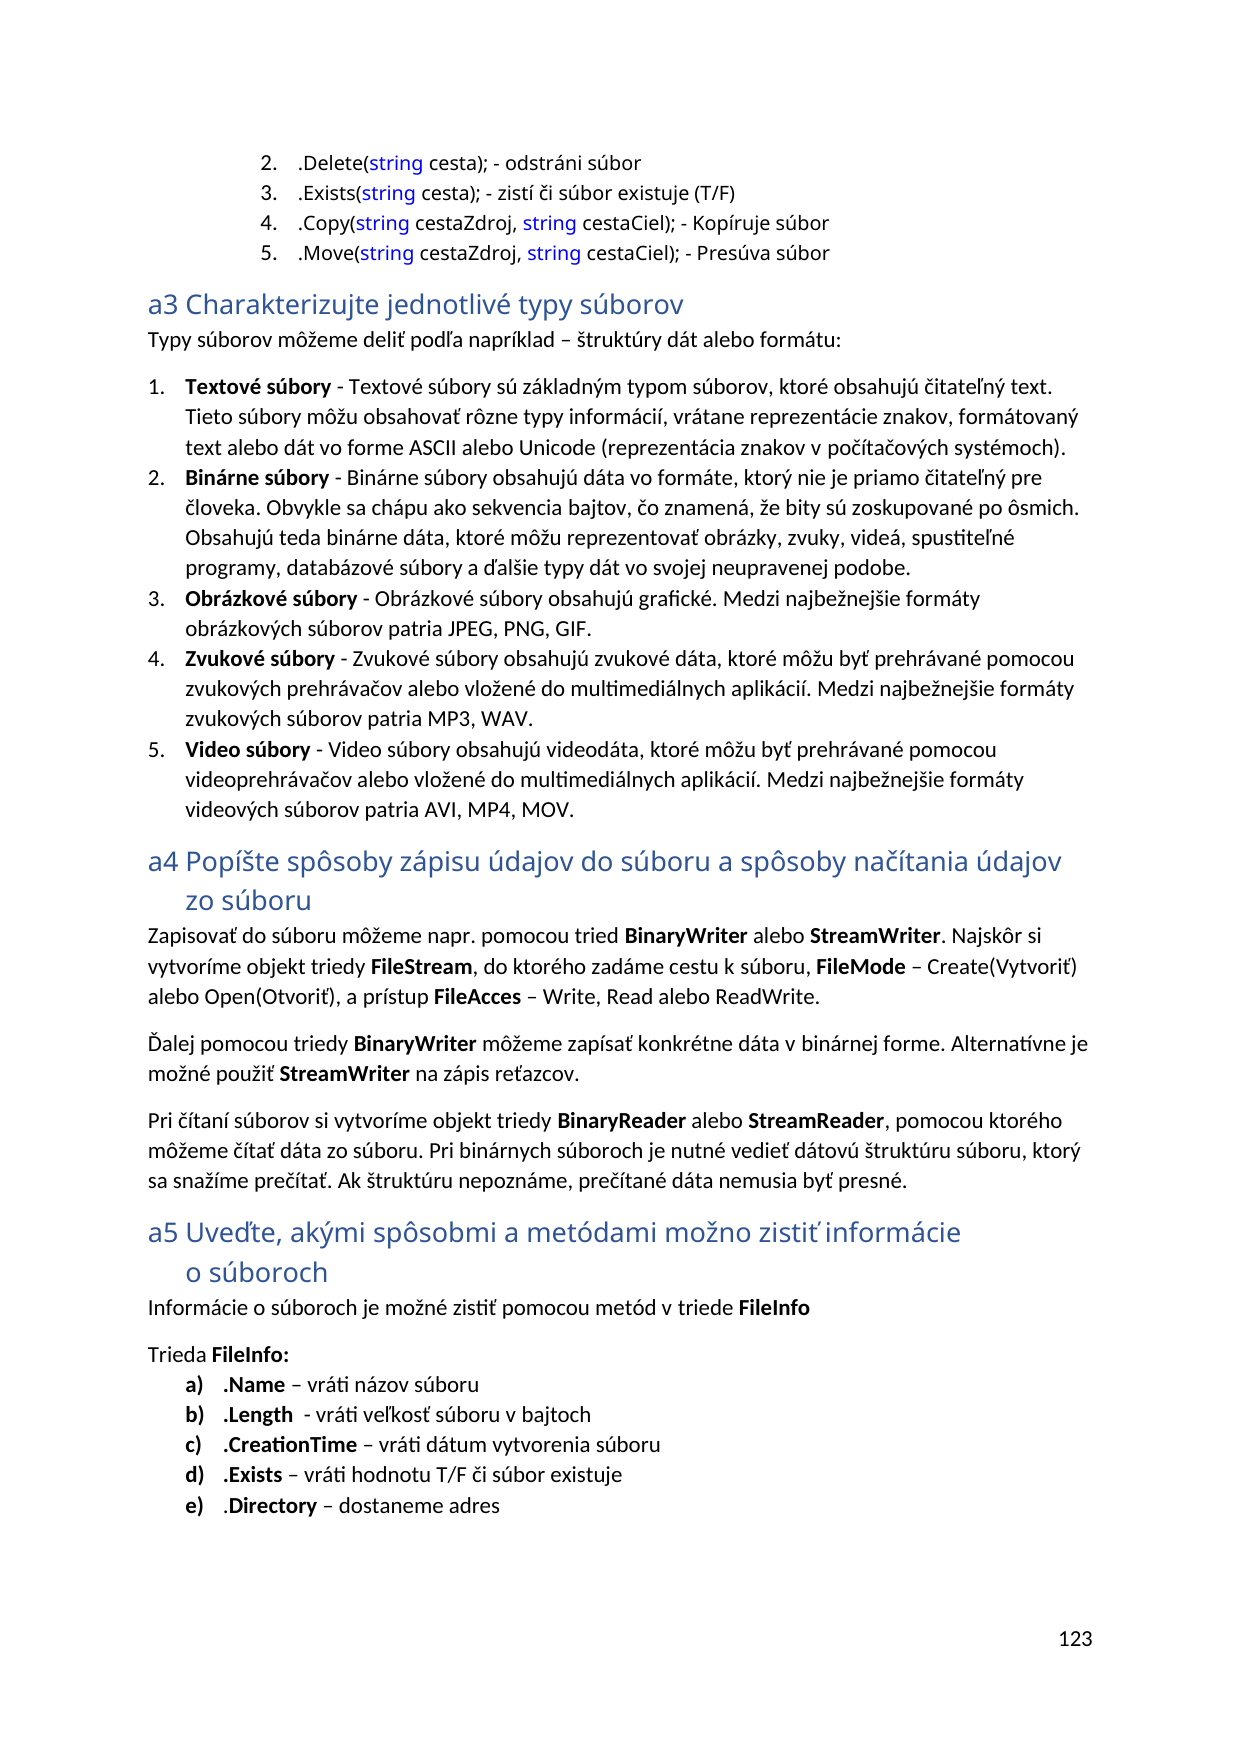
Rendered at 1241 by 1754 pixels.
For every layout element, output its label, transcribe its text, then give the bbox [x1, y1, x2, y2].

list Video súbory - Video súbory obsahujú videodáta, ktoré môžu byť prehrávané pomocou videoprehrávačov alebo vložené do multimediálnych aplikácií. Medzi najbežnejšie formáty videových súborov patria AVI, MP4, MOV. [148, 735, 1093, 823]
list Obrázkové súbory - Obrázkové súbory obsahujú grafické. Medzi najbežnejšie formáty obrázkových súborov patria JPEG, PNG, GIF. [148, 584, 1093, 642]
text Pri čítaní súborov si vytvoríme objekt triedy BinaryReader alebo StreamReader, pomocou ktorého môžeme čítať dáta zo súboru. Pri binárnych súboroch je nutné vedieť dátovú štruktúru súboru, ktorý sa snažíme prečítať. Ak štruktúru nepoznáme, prečítané dáta nemusia byť presné. [148, 1106, 1093, 1194]
list Binárne súbory - Binárne súbory obsahujú dáta vo formáte, ktorý nie je priamo čitateľný pre človeka. Obvykle sa chápu ako sekvencia bajtov, čo znamená, že bity sú zoskupované po ôsmich. Obsahujú teda binárne dáta, ktoré môžu reprezentovať obrázky, zvuky, videá, spustiteľné programy, databázové súbory a ďalšie typy dát vo svojej neupravenej podobe. [148, 463, 1093, 581]
list .Delete(string cesta); - odstráni súbor [260, 148, 1093, 176]
list Zvukové súbory - Zvukové súbory obsahujú zvukové dáta, ktoré môžu byť prehrávané pomocou zvukových prehrávačov alebo vložené do multimediálnych aplikácií. Medzi najbežnejšie formáty zvukových súborov patria MP3, WAV. [148, 644, 1093, 732]
list .Exists – vráti hodnotu T/F či súbor existuje [185, 1461, 1093, 1488]
list .Exists(string cesta); - zistí či súbor existuje (T/F) [260, 178, 1093, 206]
subtitle Charakterizujte jednotlivé typy súborov [148, 286, 1093, 322]
list .Directory – dostaneme adres [185, 1491, 1093, 1519]
text Trieda FileInfo: [148, 1340, 1093, 1368]
text Typy súborov môžeme deliť podľa napríklad – štruktúry dát alebo formátu: [148, 325, 1093, 353]
text Ďalej pomocou triedy BinaryWriter môžeme zapísať konkrétne dáta v binárnej forme. Alternatívne je možné použiť StreamWriter na zápis reťazcov. [148, 1029, 1093, 1087]
subtitle Uveďte, akými spôsobmi a metódami možno zistiť informácie o súboroch [148, 1213, 1093, 1290]
list .Copy(string cestaZdroj, string cestaCiel); - Kopíruje súbor [260, 208, 1093, 236]
list .Length - vráti veľkosť súboru v bajtoch [185, 1400, 1093, 1428]
list .Name – vráti názov súboru [185, 1370, 1093, 1398]
text Zapisovať do súboru môžeme napr. pomocou tried BinaryWriter alebo StreamWriter. Najskôr si vytvoríme objekt triedy FileStream, do ktorého zadáme cestu k súboru, FileMode – Create(Vytvoriť) alebo Open(Otvoriť), a prístup FileAcces – Write, Read alebo ReadWrite. [148, 922, 1093, 1010]
subtitle Popíšte spôsoby zápisu údajov do súboru a spôsoby načítania údajov zo súboru [148, 842, 1093, 919]
list .CreationTime – vráti dátum vytvorenia súboru [185, 1430, 1093, 1458]
list Textové súbory - Textové súbory sú základným typom súborov, ktoré obsahujú čitateľný text. Tieto súbory môžu obsahovať rôzne typy informácií, vrátane reprezentácie znakov, formátovaný text alebo dát vo forme ASCII alebo Unicode (reprezentácia znakov v počítačových systémoch). [148, 372, 1093, 461]
text Informácie o súboroch je možné zistiť pomocou metód v triede FileInfo [148, 1293, 1093, 1321]
list .Move(string cestaZdroj, string cestaCiel); - Presúva súbor [260, 238, 1093, 267]
